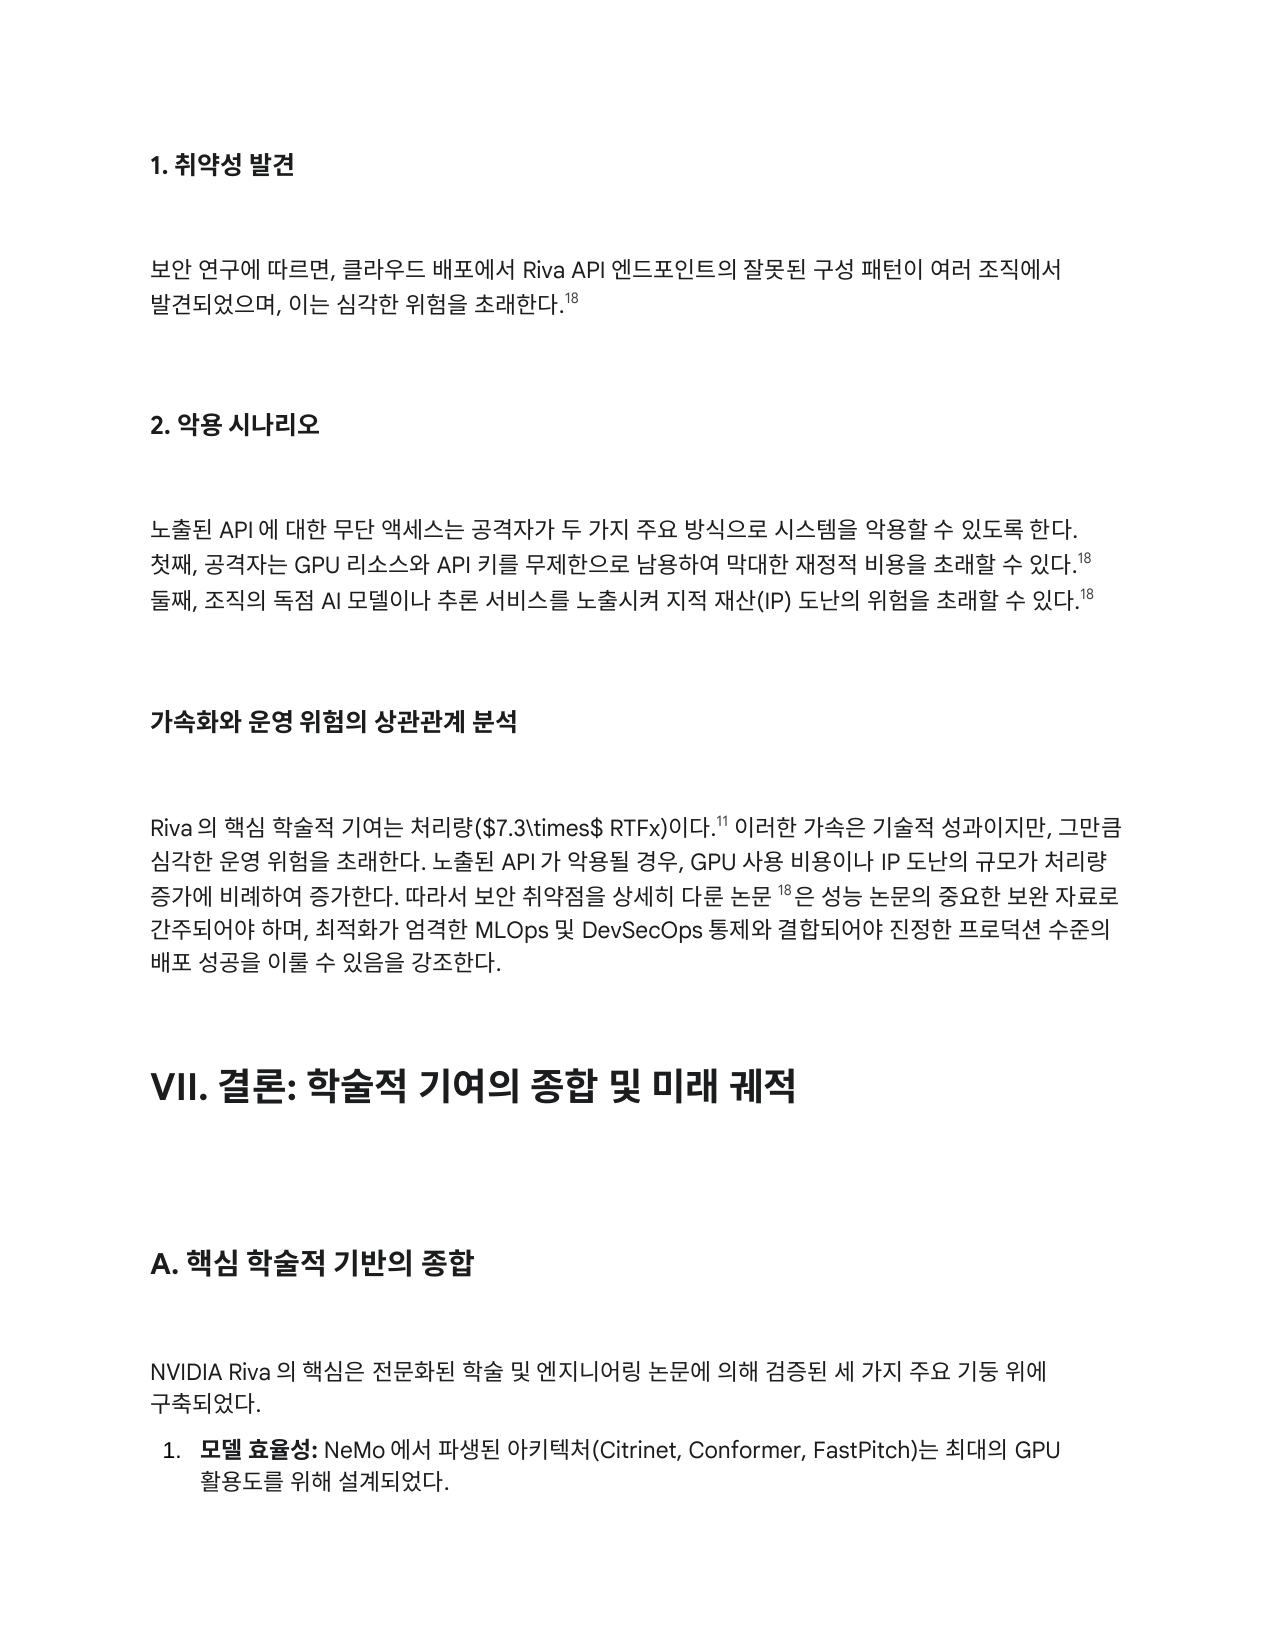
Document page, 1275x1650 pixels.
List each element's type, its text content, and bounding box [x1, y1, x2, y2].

text Riva의 핵심 학술적 기여는 처리량($7.3\times$ RTFx)이다.11 이러한 가속은 기술적 성과이지만, 그만큼 심각한 운영 위험을 초래한다. 노출된 API가 악용될 경우, GPU 사용 비용이나 IP 도난의 규모가 처리량 증가에 비례하여 증가한다. 따라서 보안 취약점을 상세히 다룬 논문 18은 성능 논문의 중요한 보완 자료로 간주되어야 하며, 최적화가 엄격한 MLOps 및 DevSecOps 통제와 결합되어야 진정한 프로덕션 수준의 배포 성공을 이룰 수 있음을 강조한다. [150, 813, 1125, 978]
text 노출된 API에 대한 무단 액세스는 공격자가 두 가지 주요 방식으로 시스템을 악용할 수 있도록 한다. 첫째, 공격자는 GPU 리소스와 API 키를 무제한으로 남용하여 막대한 재정적 비용을 초래할 수 있다.18 둘째, 조직의 독점 AI 모델이나 추론 서비스를 노출시켜 지적 재산(IP) 도난의 위험을 초래할 수 있다.18 [150, 516, 1125, 617]
subtitle 2. 악용 시나리오 [150, 411, 1125, 442]
text NVIDIA Riva의 핵심은 전문화된 학술 및 엔지니어링 논문에 의해 검증된 세 가지 주요 기둥 위에 구축되었다. [150, 1358, 1125, 1419]
subtitle 1. 취약성 발견 [150, 150, 1125, 181]
subtitle A. 핵심 학술적 기반의 종합 [150, 1246, 1125, 1283]
subtitle 가속화와 운영 위험의 상관관계 분석 [150, 707, 1125, 738]
text 보안 연구에 따르면, 클라우드 배포에서 Riva API 엔드포인트의 잘못된 구성 패턴이 여러 조직에서 발견되었으며, 이는 심각한 위험을 초래한다.18 [150, 256, 1125, 320]
subtitle VII. 결론: 학술적 기여의 종합 및 미래 궤적 [150, 1064, 1125, 1112]
list 모델 효율성: NeMo에서 파생된 아키텍처(Citrinet, Conformer, FastPitch)는 최대의 GPU 활용도를 위해 설계되었다. [162, 1436, 1125, 1497]
